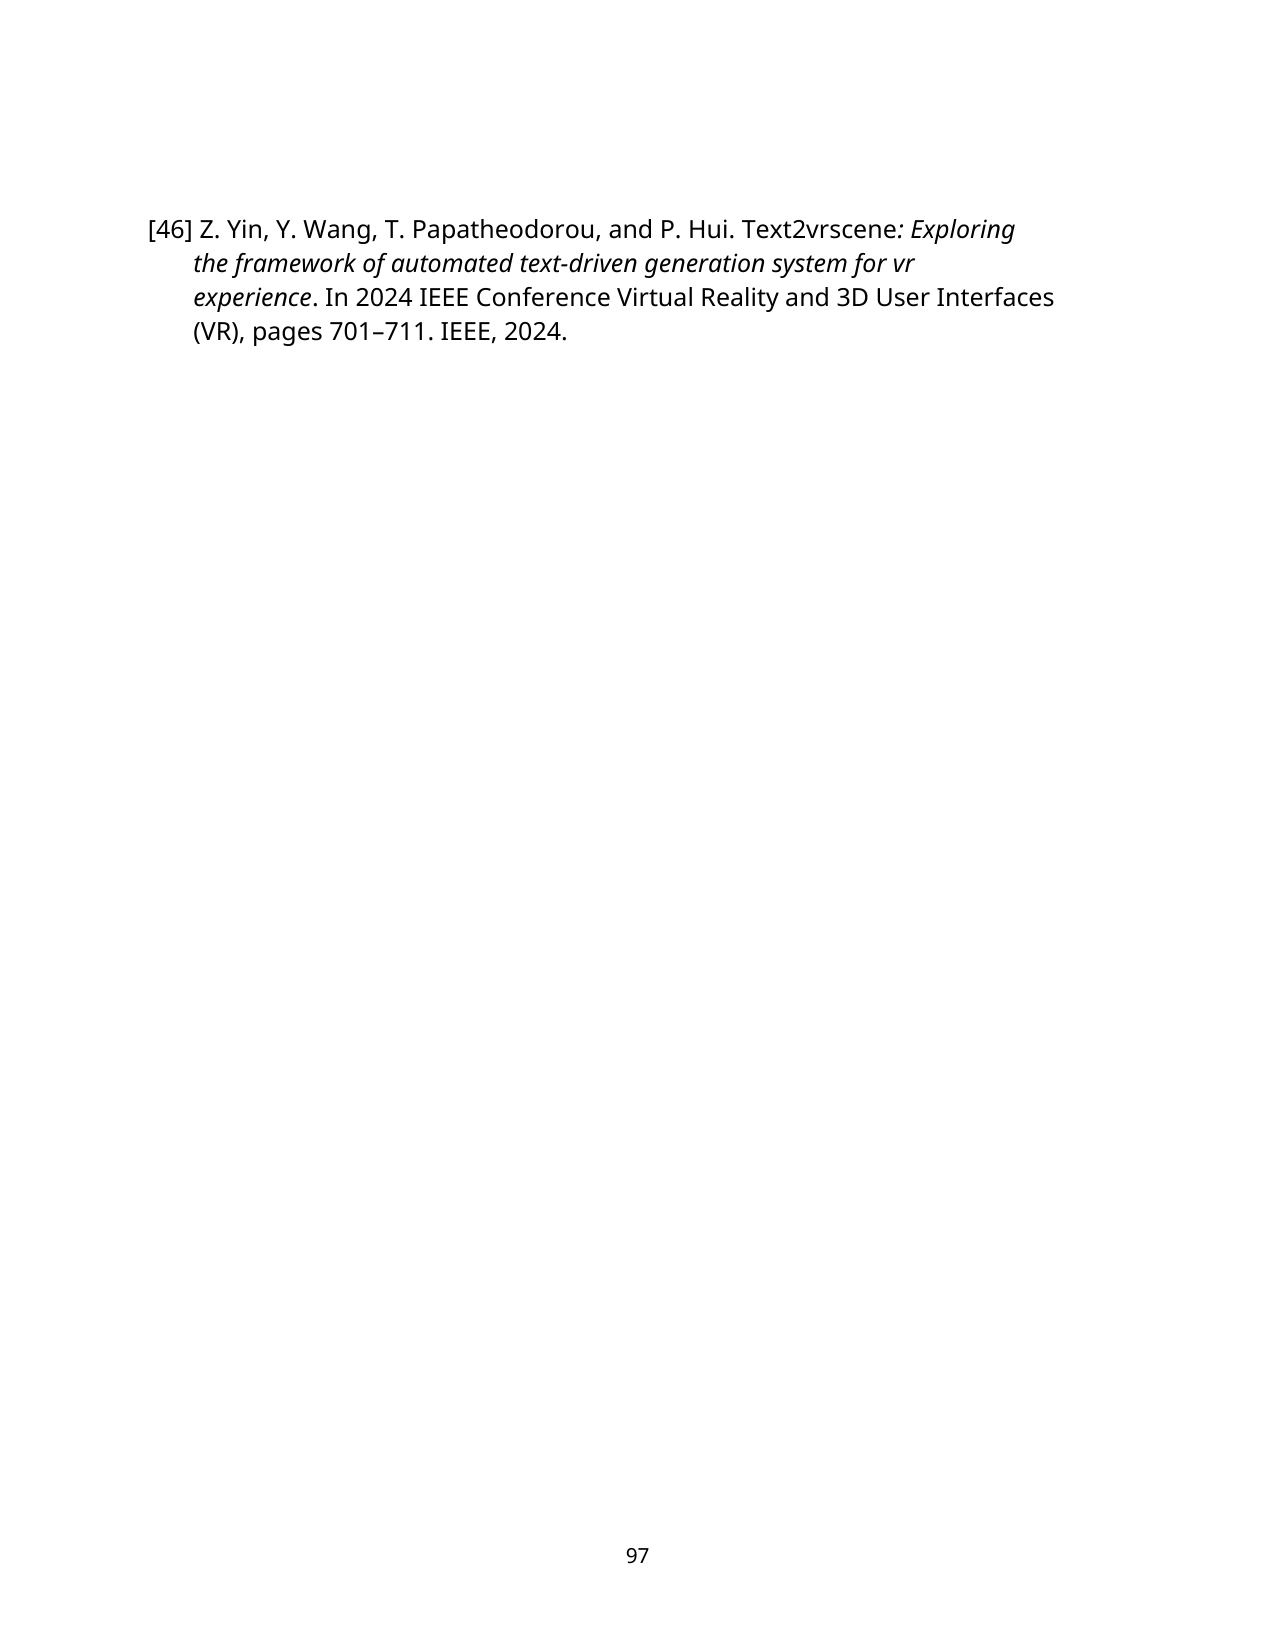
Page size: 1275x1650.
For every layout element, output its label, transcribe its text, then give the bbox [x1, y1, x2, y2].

text the framework of automated text-driven generation system for vr [148, 245, 1127, 279]
text [46] Z. Yin, Y. Wang, T. Papatheodorou, and P. Hui. Text2vrscene: Exploring [148, 211, 1127, 245]
text (VR), pages 701–711. IEEE, 2024. [148, 313, 1127, 347]
text experience. In 2024 IEEE Conference Virtual Reality and 3D User Interfaces [148, 279, 1127, 313]
